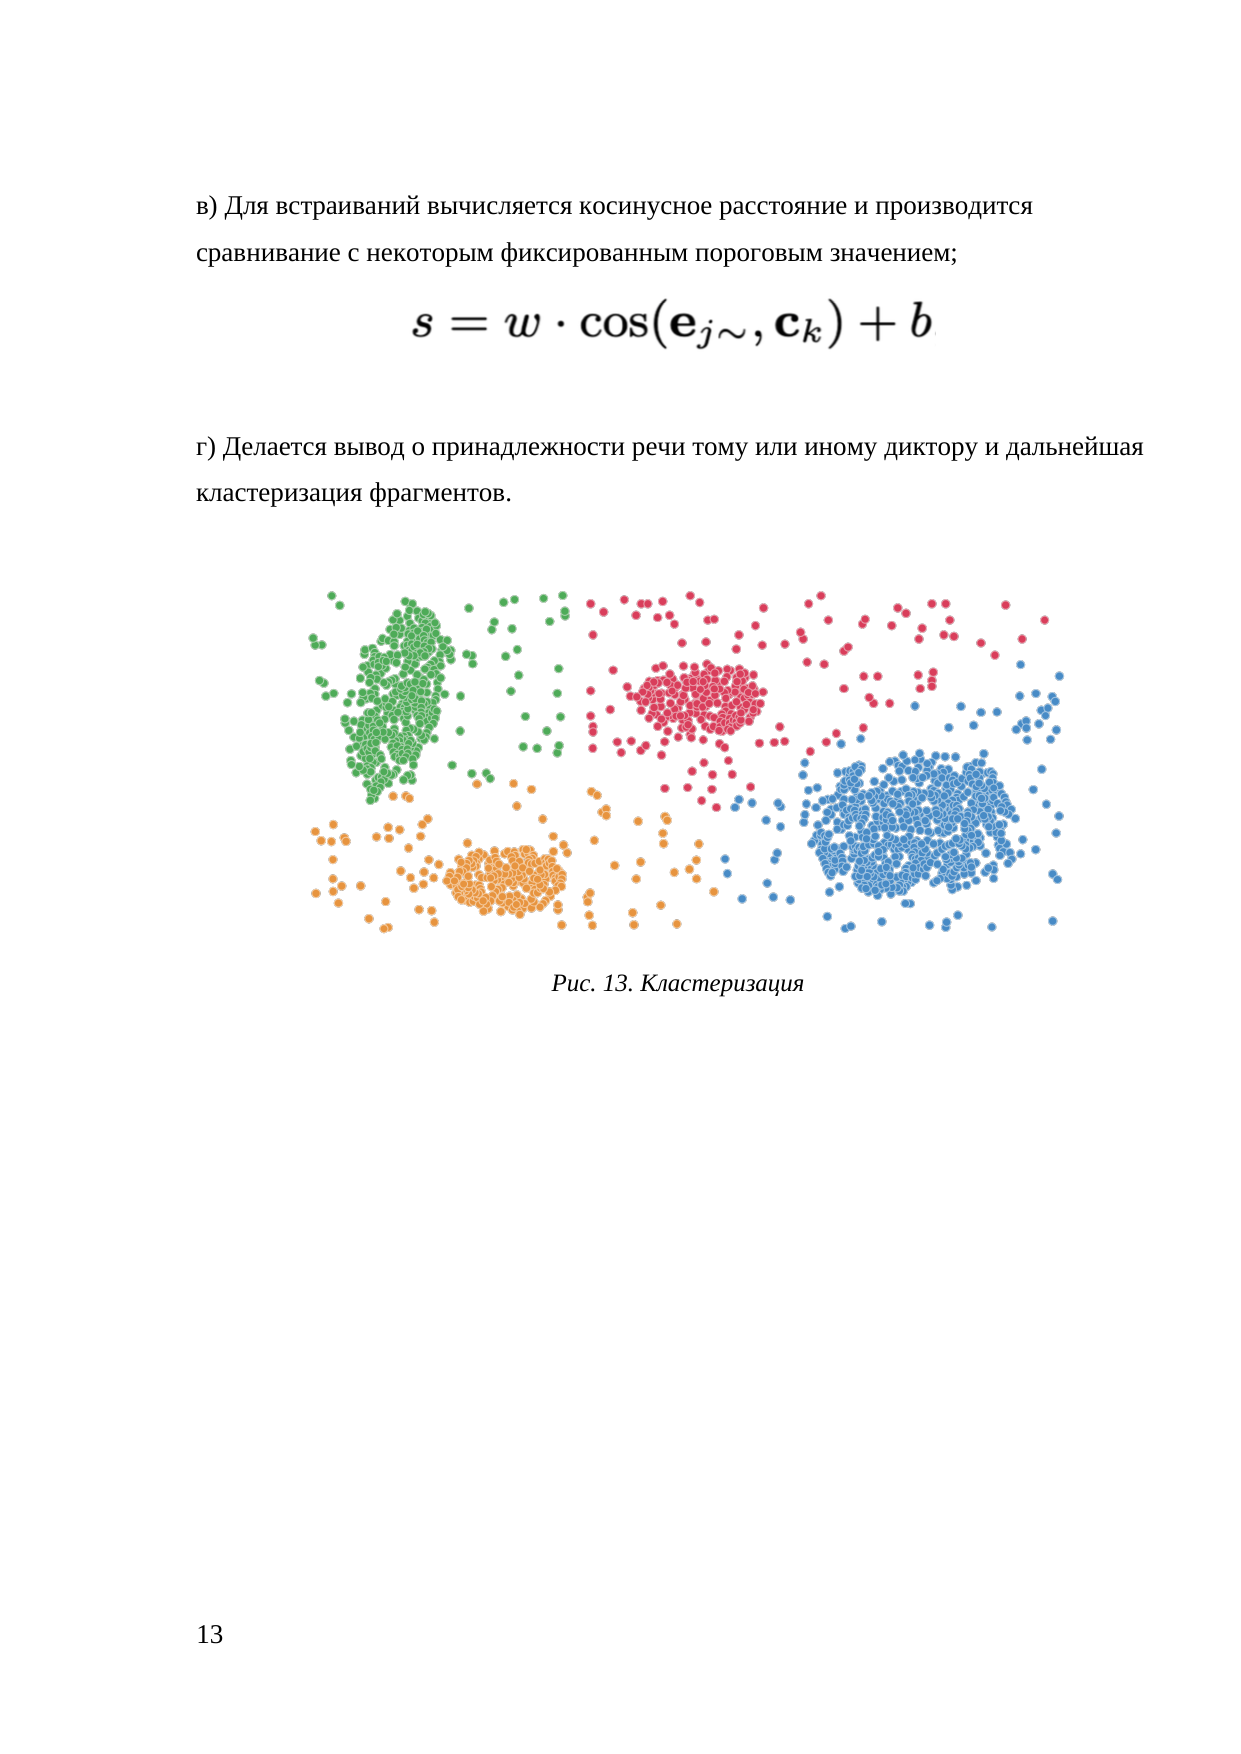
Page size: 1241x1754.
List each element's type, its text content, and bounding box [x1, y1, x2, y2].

text г) Делается вывод о принадлежности речи тому или иному диктору и дальнейшая кластеризация фрагментов. [196, 430, 1181, 508]
text в) Для встраиваний вычисляется косинусное расстояние и производится сравнивание с некоторым фиксированным пороговым значением; [196, 189, 1181, 267]
picture [346, 282, 1031, 368]
picture [277, 573, 1100, 953]
text Рис. 13. Кластеризация [177, 968, 1181, 997]
